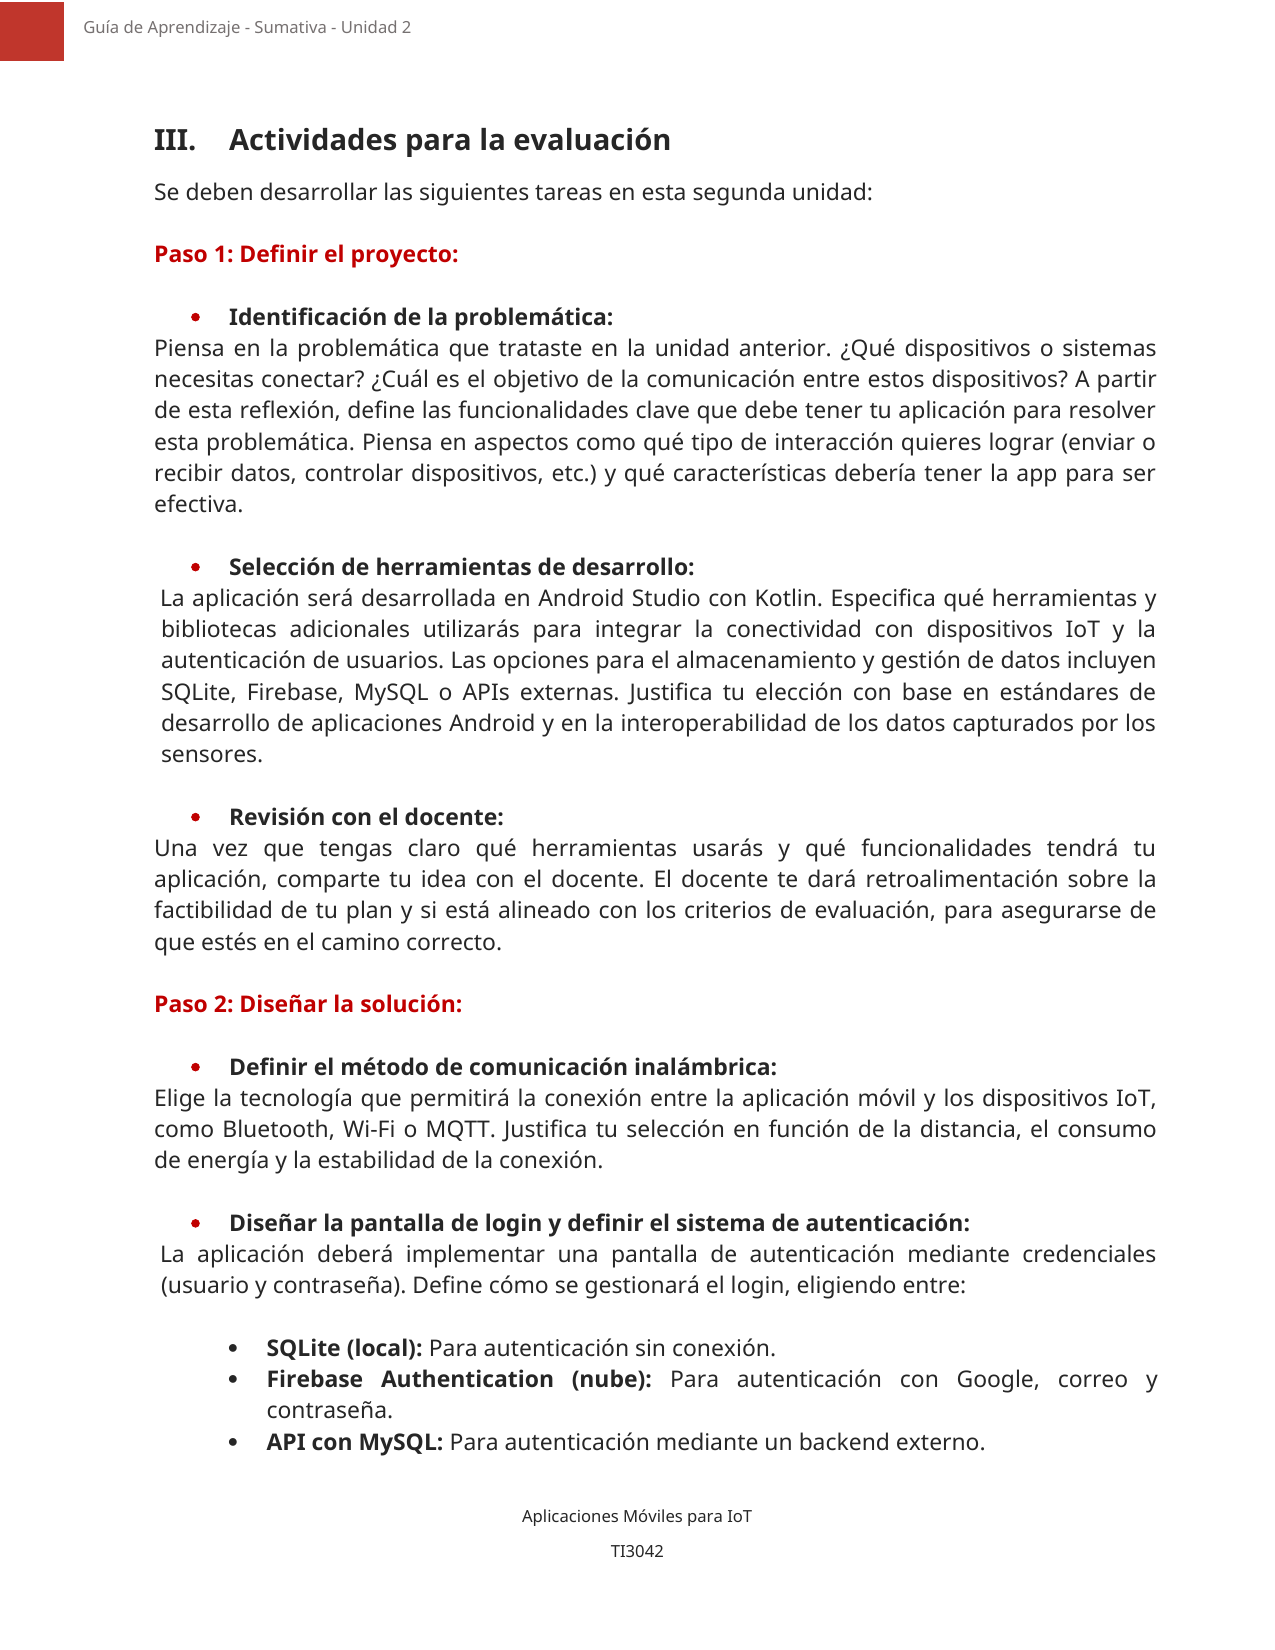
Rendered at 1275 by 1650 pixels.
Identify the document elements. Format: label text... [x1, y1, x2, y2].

list Diseñar la pantalla de login y definir el sistema de autenticación: [191, 1207, 1158, 1238]
text Elige la tecnología que permitirá la conexión entre la aplicación móvil y los dispositivos IoT, como Bluetooth, Wi-Fi o MQTT. Justifica tu selección en función de la distancia, el consumo de energía y la estabilidad de la conexión. [154, 1082, 1158, 1176]
list Revisión con el docente: [191, 801, 1158, 832]
list API con MySQL: Para autenticación mediante un backend externo. [229, 1426, 1158, 1457]
list SQLite (local): Para autenticación sin conexión. [229, 1332, 1158, 1363]
list Selección de herramientas de desarrollo: [191, 551, 1158, 582]
text La aplicación deberá implementar una pantalla de autenticación mediante credenciales (usuario y contraseña). Define cómo se gestionará el login, eligiendo entre: [160, 1238, 1158, 1301]
text Paso 2: Diseñar la solución: [154, 988, 1158, 1019]
text Una vez que tengas claro qué herramientas usarás y qué funcionalidades tendrá tu aplicación, comparte tu idea con el docente. El docente te dará retroalimentación sobre la factibilidad de tu plan y si está alineado con los criterios de evaluación, para asegurarse de que estés en el camino correcto. [154, 832, 1158, 957]
list Actividades para la evaluación [154, 119, 1158, 159]
text Piensa en la problemática que trataste en la unidad anterior. ¿Qué dispositivos o sistemas necesitas conectar? ¿Cuál es el objetivo de la comunicación entre estos dispositivos? A partir de esta reflexión, define las funcionalidades clave que debe tener tu aplicación para resolver esta problemática. Piensa en aspectos como qué tipo de interacción quieres lograr (enviar o recibir datos, controlar dispositivos, etc.) y qué características debería tener la app para ser efectiva. [154, 332, 1158, 519]
text La aplicación será desarrollada en Android Studio con Kotlin. Especifica qué herramientas y bibliotecas adicionales utilizarás para integrar la conectividad con dispositivos IoT y la autenticación de usuarios. Las opciones para el almacenamiento y gestión de datos incluyen SQLite, Firebase, MySQL o APIs externas. Justifica tu elección con base en estándares de desarrollo de aplicaciones Android y en la interoperabilidad de los datos capturados por los sensores. [160, 582, 1158, 769]
text Paso 1: Definir el proyecto: [154, 238, 1158, 269]
list Firebase Authentication (nube): Para autenticación con Google, correo y contraseña. [229, 1363, 1158, 1426]
list Identificación de la problemática: [191, 301, 1158, 332]
list Definir el método de comunicación inalámbrica: [191, 1051, 1158, 1082]
text Se deben desarrollar las siguientes tareas en esta segunda unidad: [154, 176, 1158, 207]
